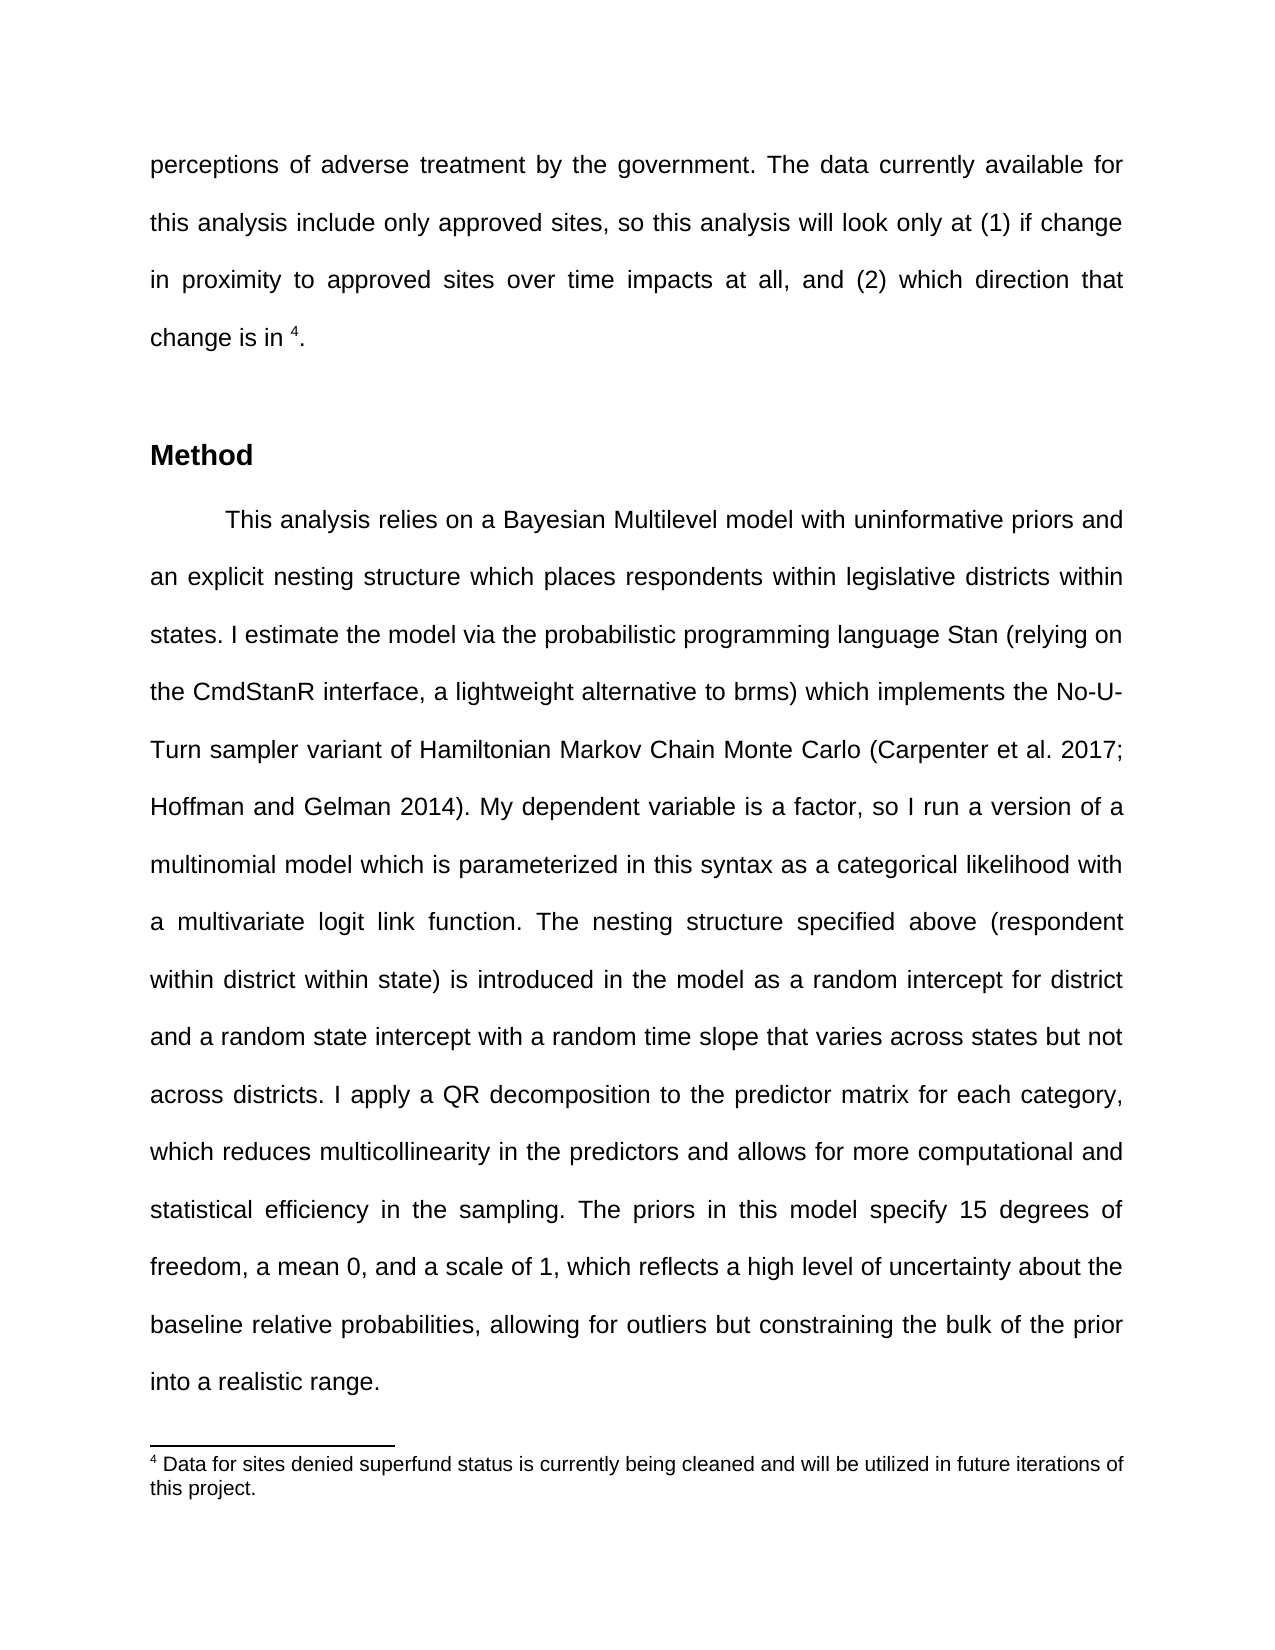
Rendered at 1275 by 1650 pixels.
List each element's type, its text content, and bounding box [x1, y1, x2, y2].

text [150, 150, 1125, 351]
text This analysis relies on a Bayesian Multilevel model with uninformative priors and an explicit nesting structure which places respondents within legislative districts within states. I estimate the model via the probabilistic programming language Stan (relying on the CmdStanR interface, a lightweight alternative to brms) which implements the No-U-Turn sampler variant of Hamiltonian Markov Chain Monte Carlo (Carpenter et al. 2017; Hoffman and Gelman 2014). My dependent variable is a factor, so I run a version of a multinomial model which is parameterized in this syntax as a categorical likelihood with a multivariate logit link function. The nesting structure specified above (respondent within district within state) is introduced in the model as a random intercept for district and a random state intercept with a random time slope that varies across states but not across districts. I apply a QR decomposition to the predictor matrix for each category, which reduces multicollinearity in the predictors and allows for more computational and statistical efficiency in the sampling. The priors in this model specify 15 degrees of freedom, a mean 0, and a scale of 1, which reflects a high level of uncertainty about the baseline relative probabilities, allowing for outliers but constraining the bulk of the prior into a realistic range. [150, 504, 1125, 1396]
text Method [150, 437, 1125, 471]
